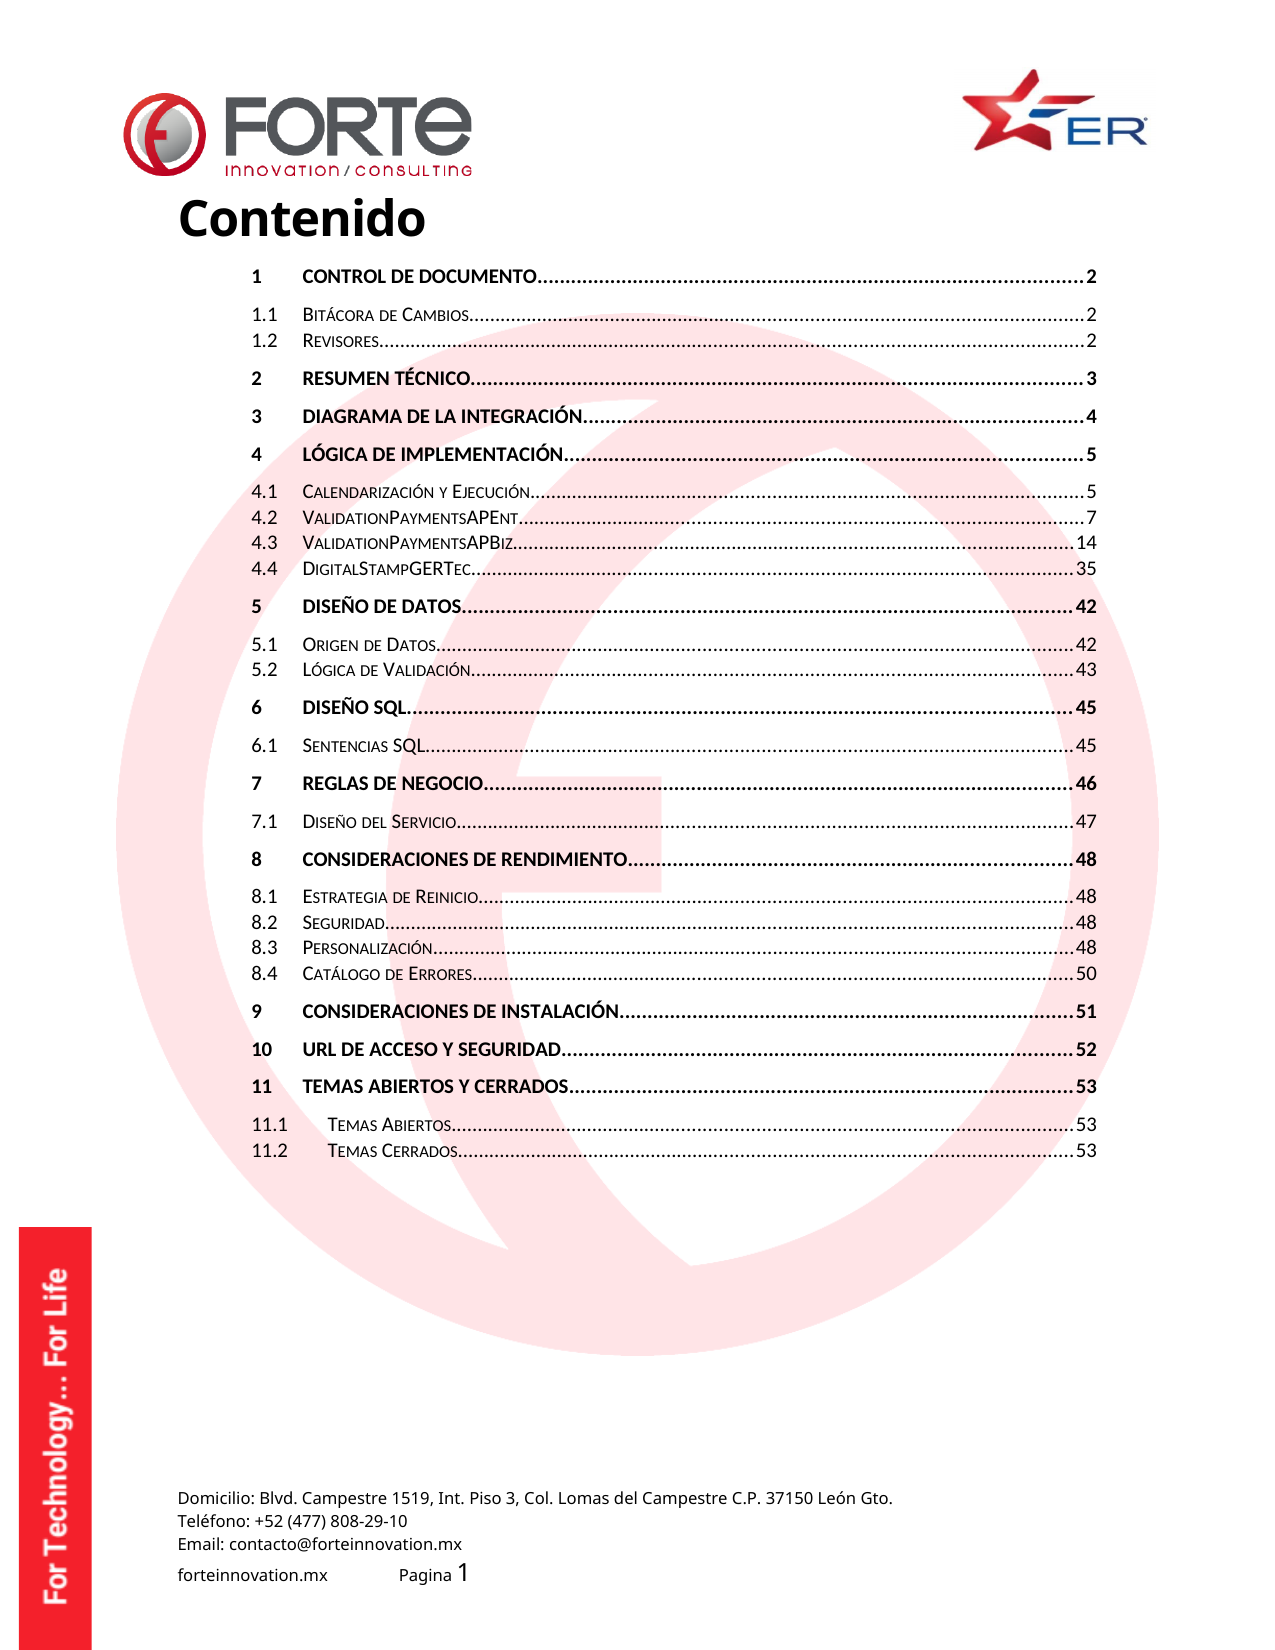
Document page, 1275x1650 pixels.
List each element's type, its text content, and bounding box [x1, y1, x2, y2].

text 5.2 Lógica de Validación 43 [251, 656, 1098, 682]
text 8.3 Personalización 48 [251, 934, 1098, 960]
picture [123, 93, 472, 176]
text 1 Control de Documento 2 [251, 264, 1098, 289]
text 11.2 Temas Cerrados 53 [251, 1137, 1098, 1162]
text 4.3 ValidationPaymentsAPBiz 14 [251, 529, 1098, 555]
text 2 Resumen técnico 3 [251, 365, 1098, 390]
text 4.4 DigitalStampGERTec 35 [251, 555, 1098, 580]
text 9 Consideraciones de Instalación 51 [251, 998, 1098, 1023]
text 8.2 Seguridad 48 [251, 909, 1098, 934]
text 4.1 Calendarización y Ejecución 5 [251, 479, 1098, 504]
text 8.1 Estrategia de Reinicio 48 [251, 884, 1098, 909]
text 4 Lógica de implementación 5 [251, 441, 1098, 466]
text 5.1 Origen de Datos 42 [251, 631, 1098, 656]
text 10 URL de Acceso y seguridad 52 [251, 1036, 1098, 1061]
text 11 Temas abiertos y cerrados 53 [251, 1074, 1098, 1099]
text 1.2 Revisores 2 [251, 327, 1098, 352]
text 4.2 ValidationPaymentsAPEnt 7 [251, 504, 1098, 529]
picture [953, 67, 1157, 152]
text 1.1 Bitácora de Cambios 2 [251, 302, 1098, 327]
text 3 Diagrama de la integración 4 [251, 403, 1098, 428]
text 7.1 Diseño del Servicio 47 [251, 808, 1098, 833]
text 6.1 Sentencias SQL 45 [251, 732, 1098, 757]
text 8.4 Catálogo de Errores 50 [251, 960, 1098, 985]
title Contenido [177, 183, 1098, 251]
text 7 Reglas de Negocio 46 [251, 770, 1098, 795]
text 11.1 Temas Abiertos 53 [251, 1112, 1098, 1137]
text 8 Consideraciones de Rendimiento 48 [251, 846, 1098, 871]
text 5 Diseño de Datos 42 [251, 593, 1098, 618]
text 6 Diseño SQL 45 [251, 694, 1098, 719]
